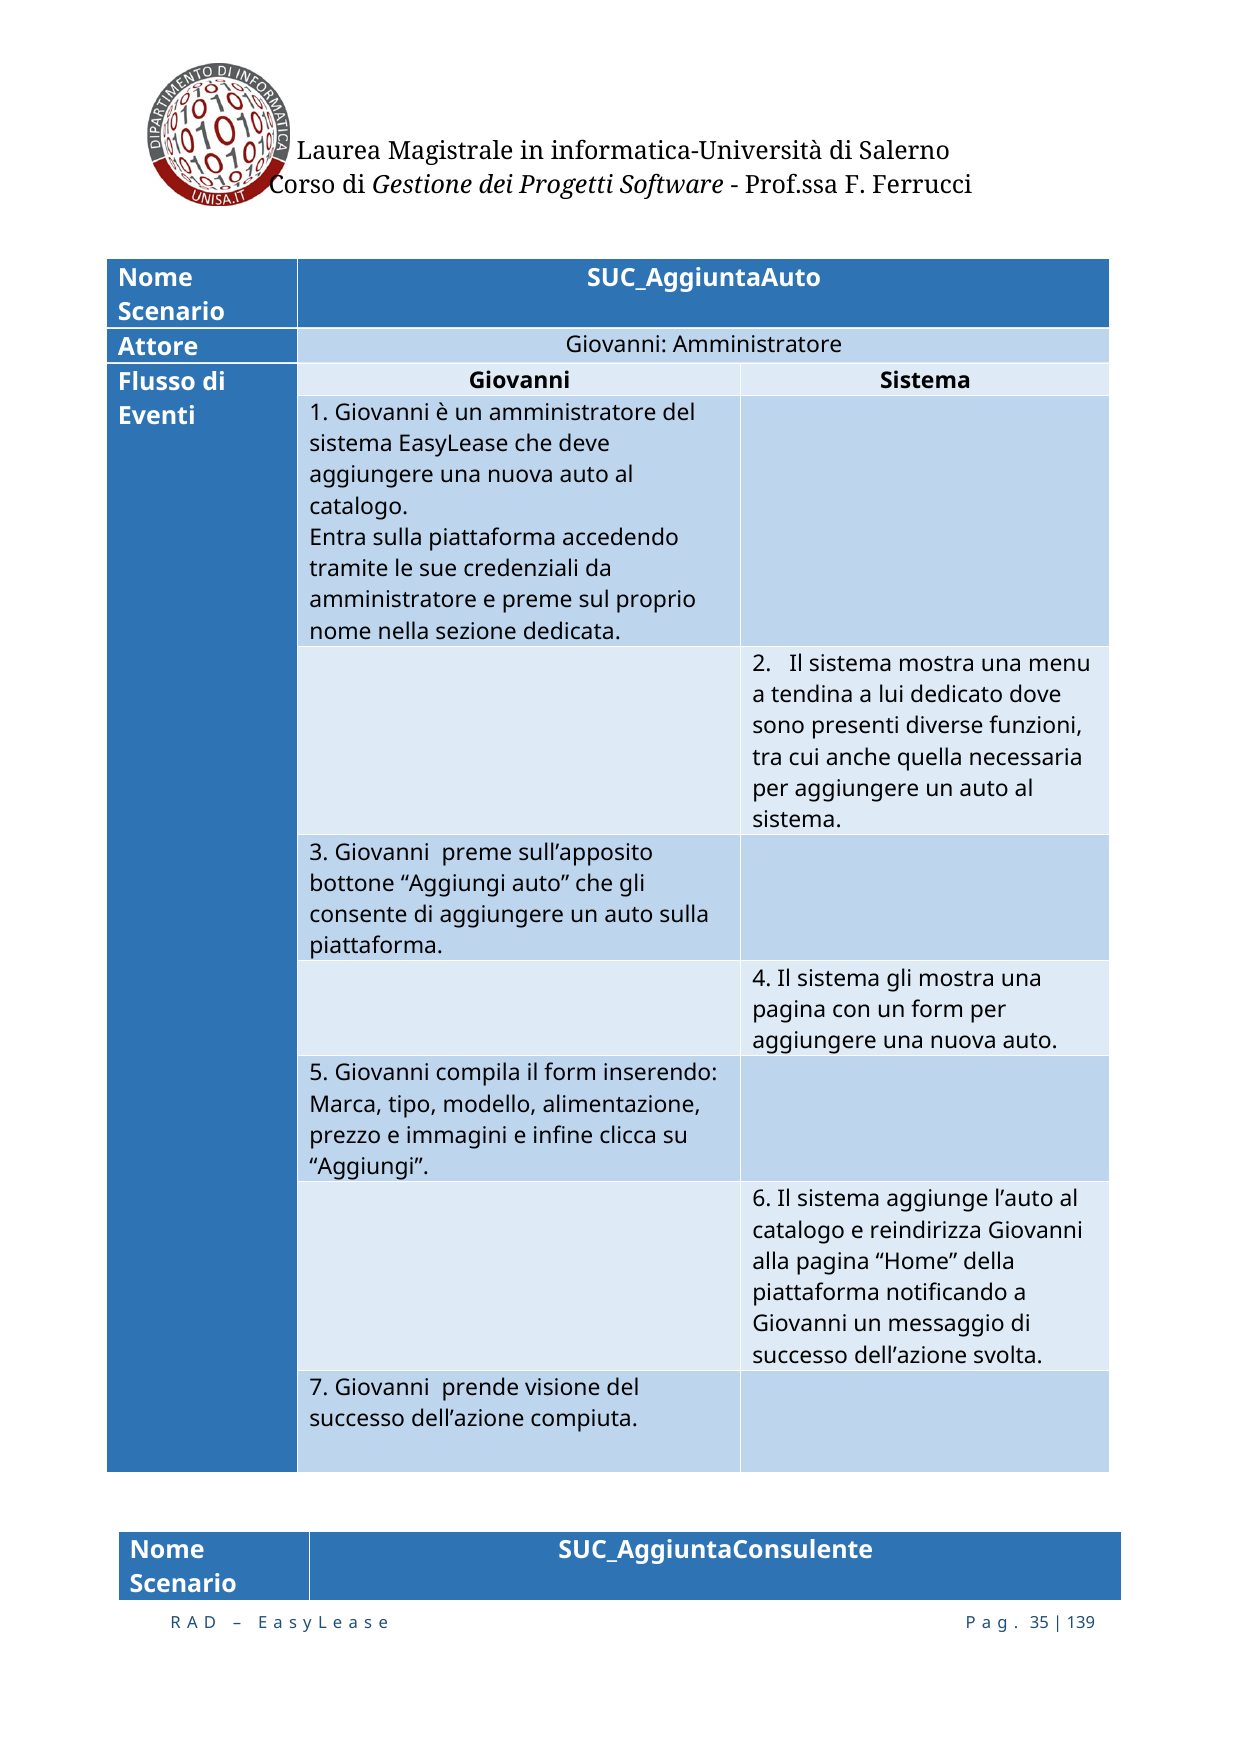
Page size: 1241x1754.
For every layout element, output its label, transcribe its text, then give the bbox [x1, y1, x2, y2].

table_cell 2. Il sistema mostra una menu a tendina a lui dedicato dove sono presenti diverse funzioni, tra cui anche quella necessaria per aggiungere un auto al sistema. [741, 647, 1109, 834]
table_cell 4. Il sistema gli mostra una pagina con un form per aggiungere una nuova auto. [741, 961, 1109, 1055]
table_cell [741, 396, 1109, 646]
table_header SUC_AggiuntaAuto [298, 259, 1109, 327]
table_cell Attore [107, 329, 297, 362]
table_cell [298, 961, 740, 1055]
table_cell 6. Il sistema aggiunge l’auto al catalogo e reindirizza Giovanni alla pagina “Home” della piattaforma notificando a Giovanni un messaggio di successo dell’azione svolta. [741, 1182, 1109, 1370]
table_cell Giovanni: Amministratore [298, 329, 1109, 362]
table_cell [741, 835, 1109, 960]
table_cell 7. Giovanni prende visione del successo dell’azione compiuta. [298, 1371, 740, 1472]
table_cell [298, 647, 740, 834]
table_cell [741, 1056, 1109, 1181]
picture [147, 63, 290, 206]
table_cell Giovanni [298, 364, 740, 395]
table_cell [741, 1371, 1109, 1472]
table_cell [298, 1182, 740, 1370]
table_header Nome Scenario [119, 1532, 309, 1600]
table_cell Flusso di Eventi [107, 364, 297, 1472]
table_cell 1. Giovanni è un amministratore del sistema EasyLease che deve aggiungere una nuova auto al catalogo. Entra sulla piattaforma accedendo tramite le sue credenziali da amministratore e preme sul proprio nome nella sezione dedicata. [298, 396, 740, 646]
table_header Nome Scenario [107, 259, 297, 327]
table_cell Sistema [741, 364, 1109, 395]
table_header SUC_AggiuntaConsulente [310, 1532, 1121, 1600]
table_cell 5. Giovanni compila il form inserendo: Marca, tipo, modello, alimentazione, prezzo e immagini e infine clicca su “Aggiungi”. [298, 1056, 740, 1181]
table_cell 3. Giovanni preme sull’apposito bottone “Aggiungi auto” che gli consente di aggiungere un auto sulla piattaforma. [298, 835, 740, 960]
